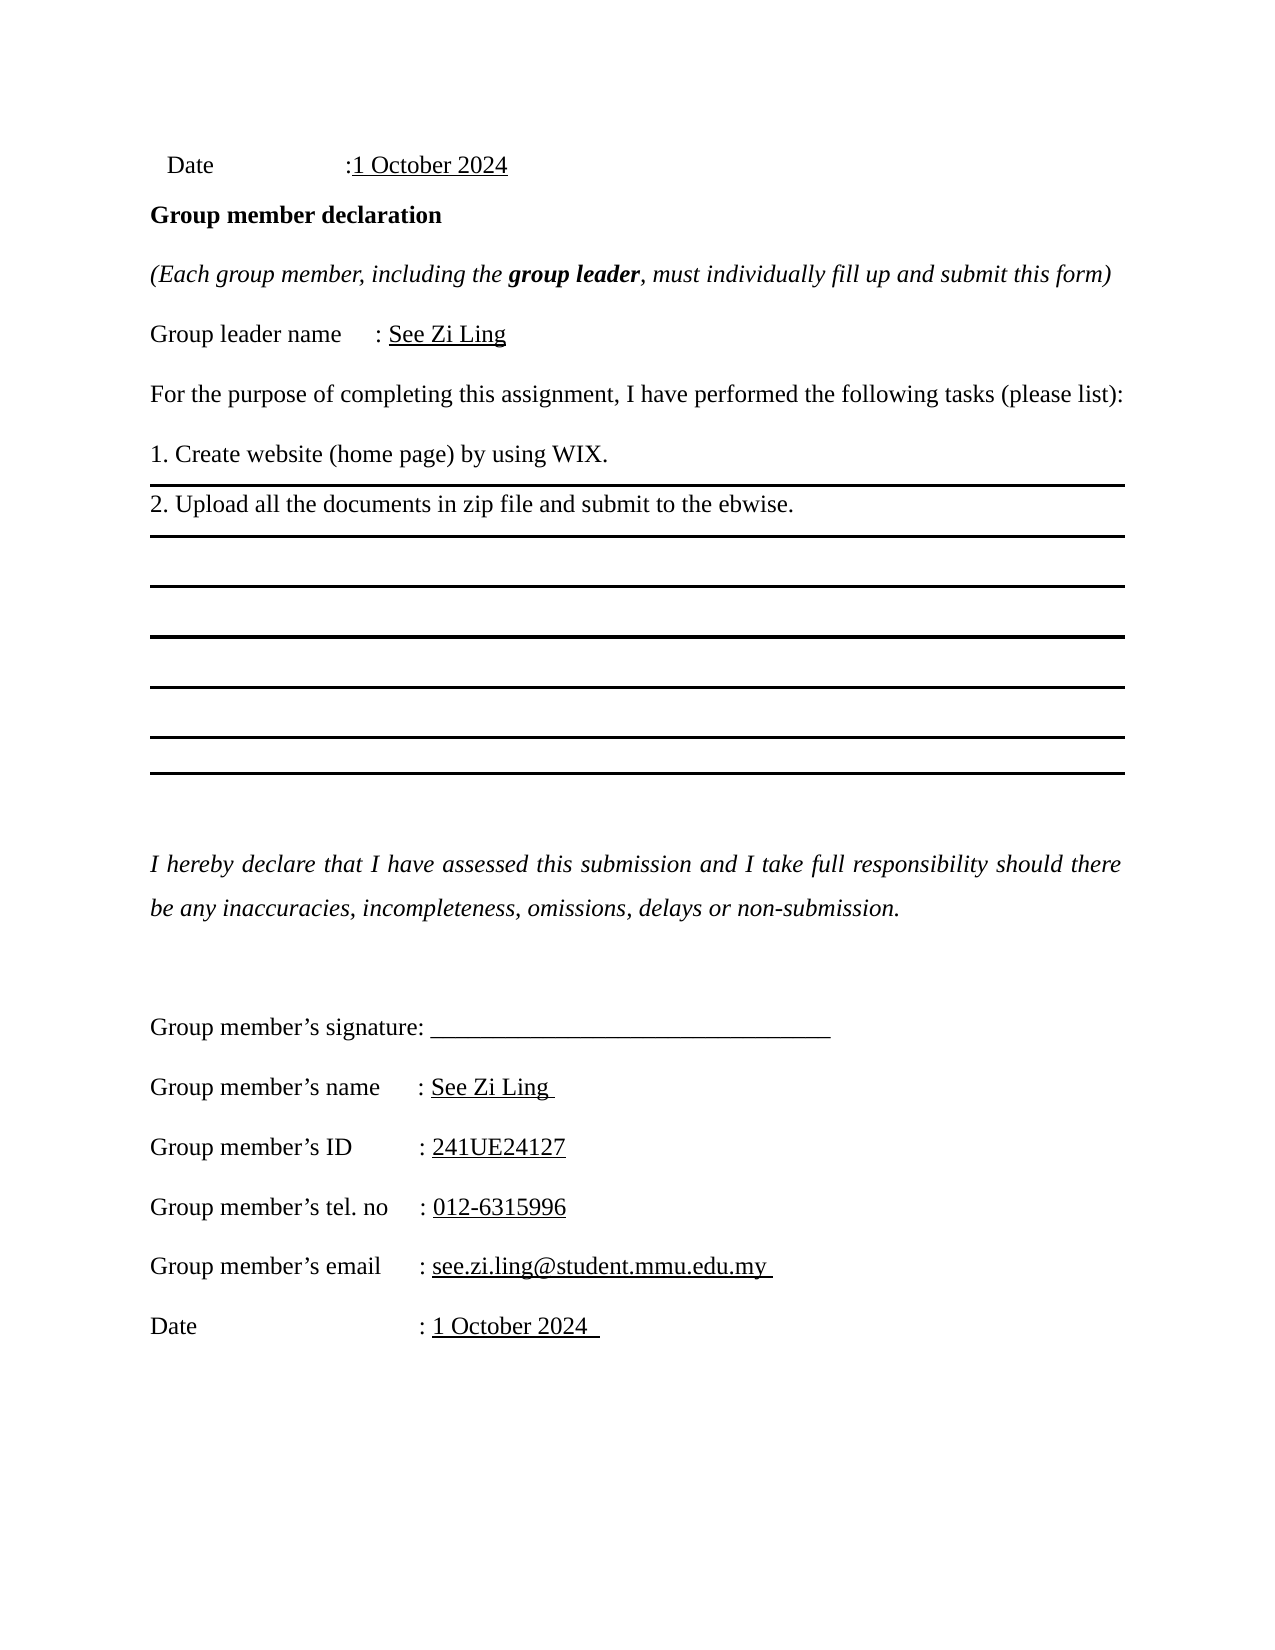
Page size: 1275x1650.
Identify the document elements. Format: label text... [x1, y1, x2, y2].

text Group member declaration [150, 200, 1125, 228]
text For the purpose of completing this assignment, I have performed the following tasks (please list): [150, 379, 1125, 408]
text Group member’s signature: ________________________________ [150, 1012, 1125, 1041]
text Group member’s tel. no : 012-6315996 [150, 1192, 1125, 1220]
text Group member’s ID : 241UE24127 [150, 1132, 1125, 1161]
text 1. Create website (home page) by using WIX. [150, 439, 1125, 470]
text I hereby declare that I have assessed this submission and I take full responsibility should there be any inaccuracies, incompleteness, omissions, delays or non-submission. [150, 849, 1125, 921]
text Date :1 October 2024 [150, 150, 1125, 179]
text Group leader name : See Zi Ling [150, 319, 1125, 348]
text Group member’s email : see.zi.ling@student.mmu.edu.my [150, 1251, 1125, 1280]
text Date : 1 October 2024 [150, 1311, 1125, 1340]
text Group member’s name : See Zi Ling [150, 1072, 1125, 1101]
text 2. Upload all the documents in zip file and submit to the ebwise. [150, 487, 1125, 520]
text (Each group member, including the group leader, must individually fill up and submit this form) [150, 259, 1125, 288]
